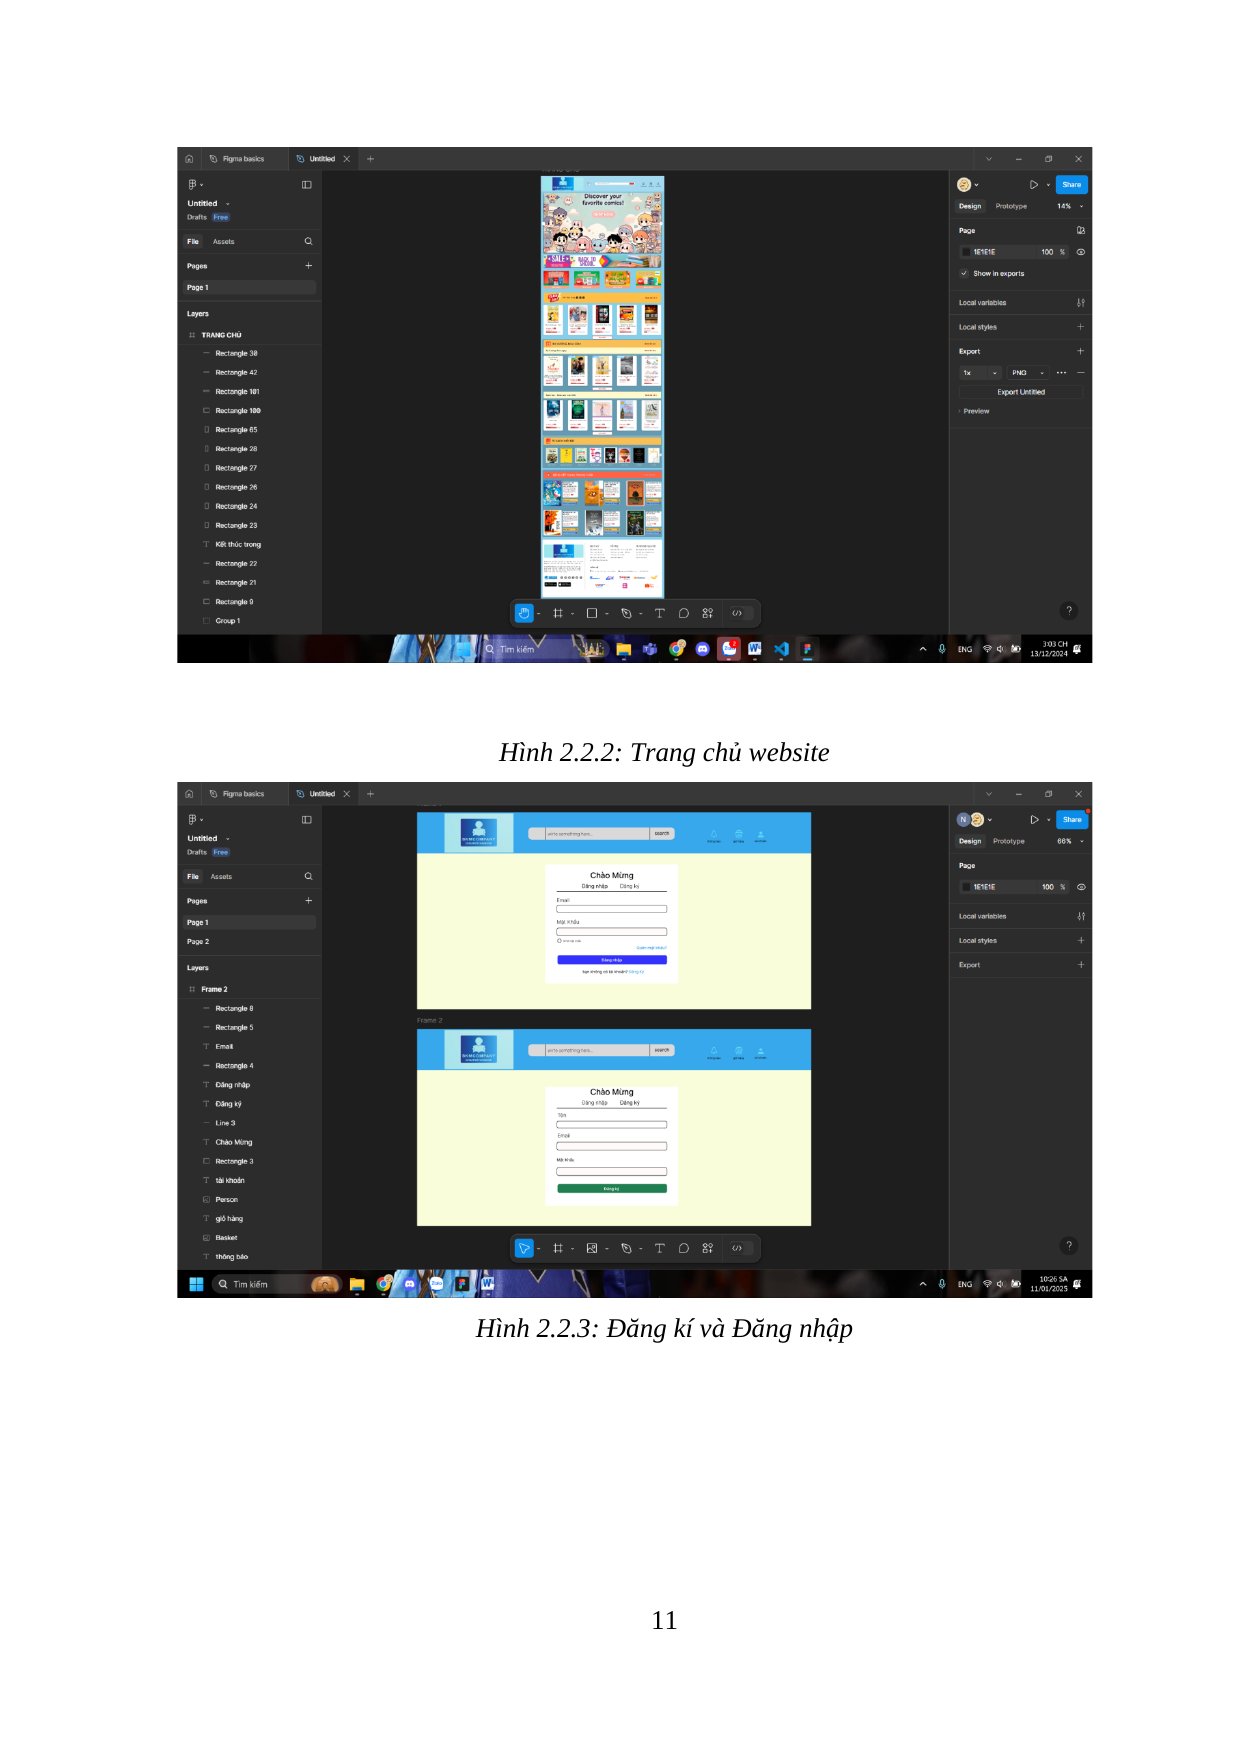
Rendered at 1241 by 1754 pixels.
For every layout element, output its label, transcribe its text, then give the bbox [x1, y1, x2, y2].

picture [177, 147, 1093, 663]
text Hình 2.2.3: Đăng kí và Đăng nhập [177, 1312, 1092, 1343]
picture [177, 782, 1093, 1298]
text Hình 2.2.2: Trang chủ website [177, 736, 1092, 767]
